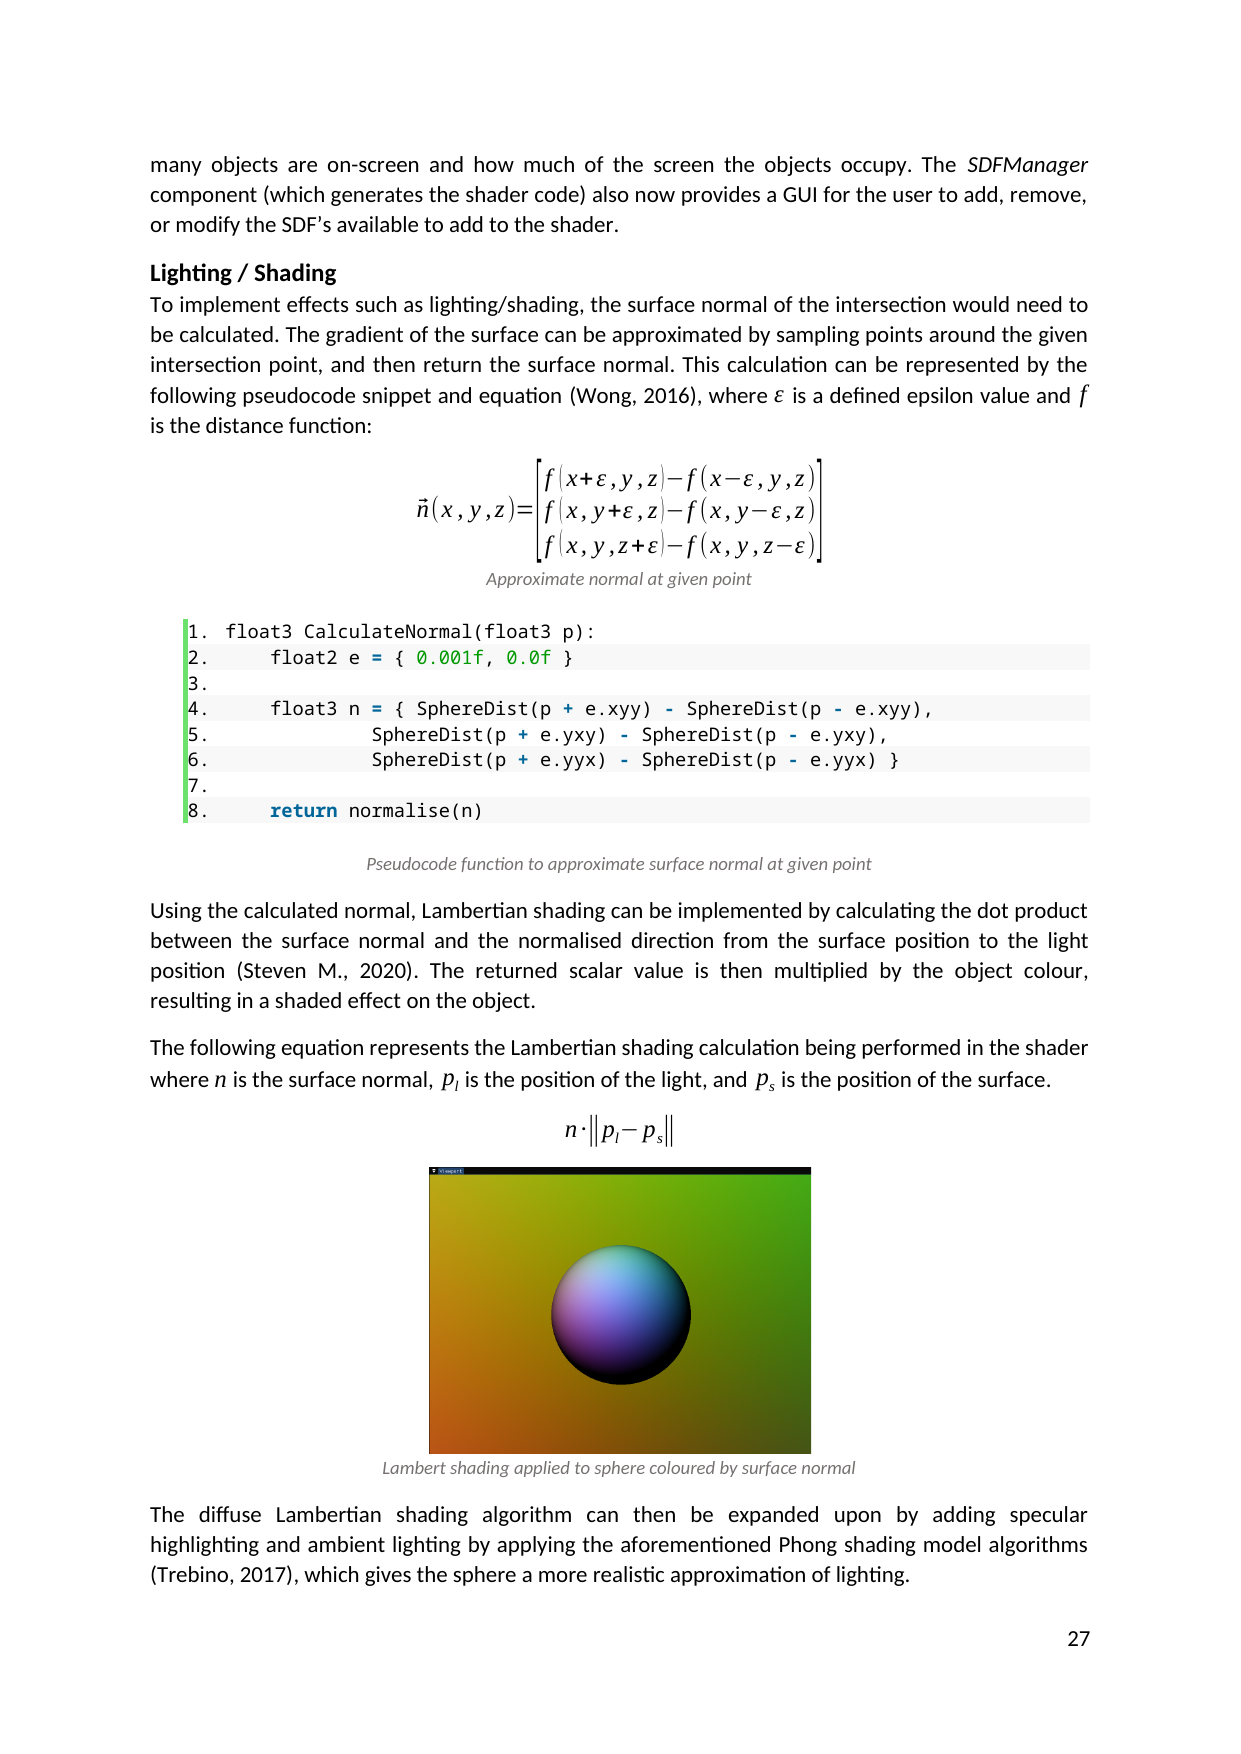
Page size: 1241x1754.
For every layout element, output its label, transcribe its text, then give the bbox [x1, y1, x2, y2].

text Approximate normal at given point [150, 567, 1090, 590]
text The diffuse Lambertian shading algorithm can then be expanded upon by adding specular highlighting and ambient lighting by applying the aforementioned Phong shading model algorithms , which gives the sphere a more realistic approximation of lighting. [150, 1500, 1090, 1588]
list float3 n = { SphereDist(p + e.xyy) - SphereDist(p - e.xyy), [188, 695, 1090, 721]
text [150, 150, 1090, 238]
subtitle Lighting / Shading [150, 257, 1090, 288]
list float3 CalculateNormal(float3 p): [188, 619, 1090, 644]
text The following equation represents the Lambertian shading calculation being performed in the shader where is the surface normal, is the position of the light, and is the position of the surface. [150, 1033, 1090, 1095]
text Using the calculated normal, Lambertian shading can be implemented by calculating the dot product between the surface normal and the normalised direction from the surface position to the light position . The returned scalar value is then multiplied by the object colour, resulting in a shaded effect on the object. [150, 896, 1090, 1014]
text To implement effects such as lighting/shading, the surface normal of the intersection would need to be calculated. The gradient of the surface can be approximated by sampling points around the given intersection point, and then return the surface normal. This calculation can be represented by the following pseudocode snippet and equation , where is a defined epsilon value and is the distance function: [150, 290, 1090, 439]
picture [429, 1167, 812, 1454]
list SphereDist(p + e.yxy) - SphereDist(p - e.yxy), [188, 721, 1090, 746]
list return normalise(n) [188, 797, 1090, 823]
list float2 e = { 0.001f, 0.0f } [188, 644, 1090, 670]
list SphereDist(p + e.yyx) - SphereDist(p - e.yyx) } [188, 746, 1090, 772]
text Pseudocode function to approximate surface normal at given point [150, 852, 1090, 875]
text Lambert shading applied to sphere coloured by surface normal [150, 1456, 1090, 1479]
